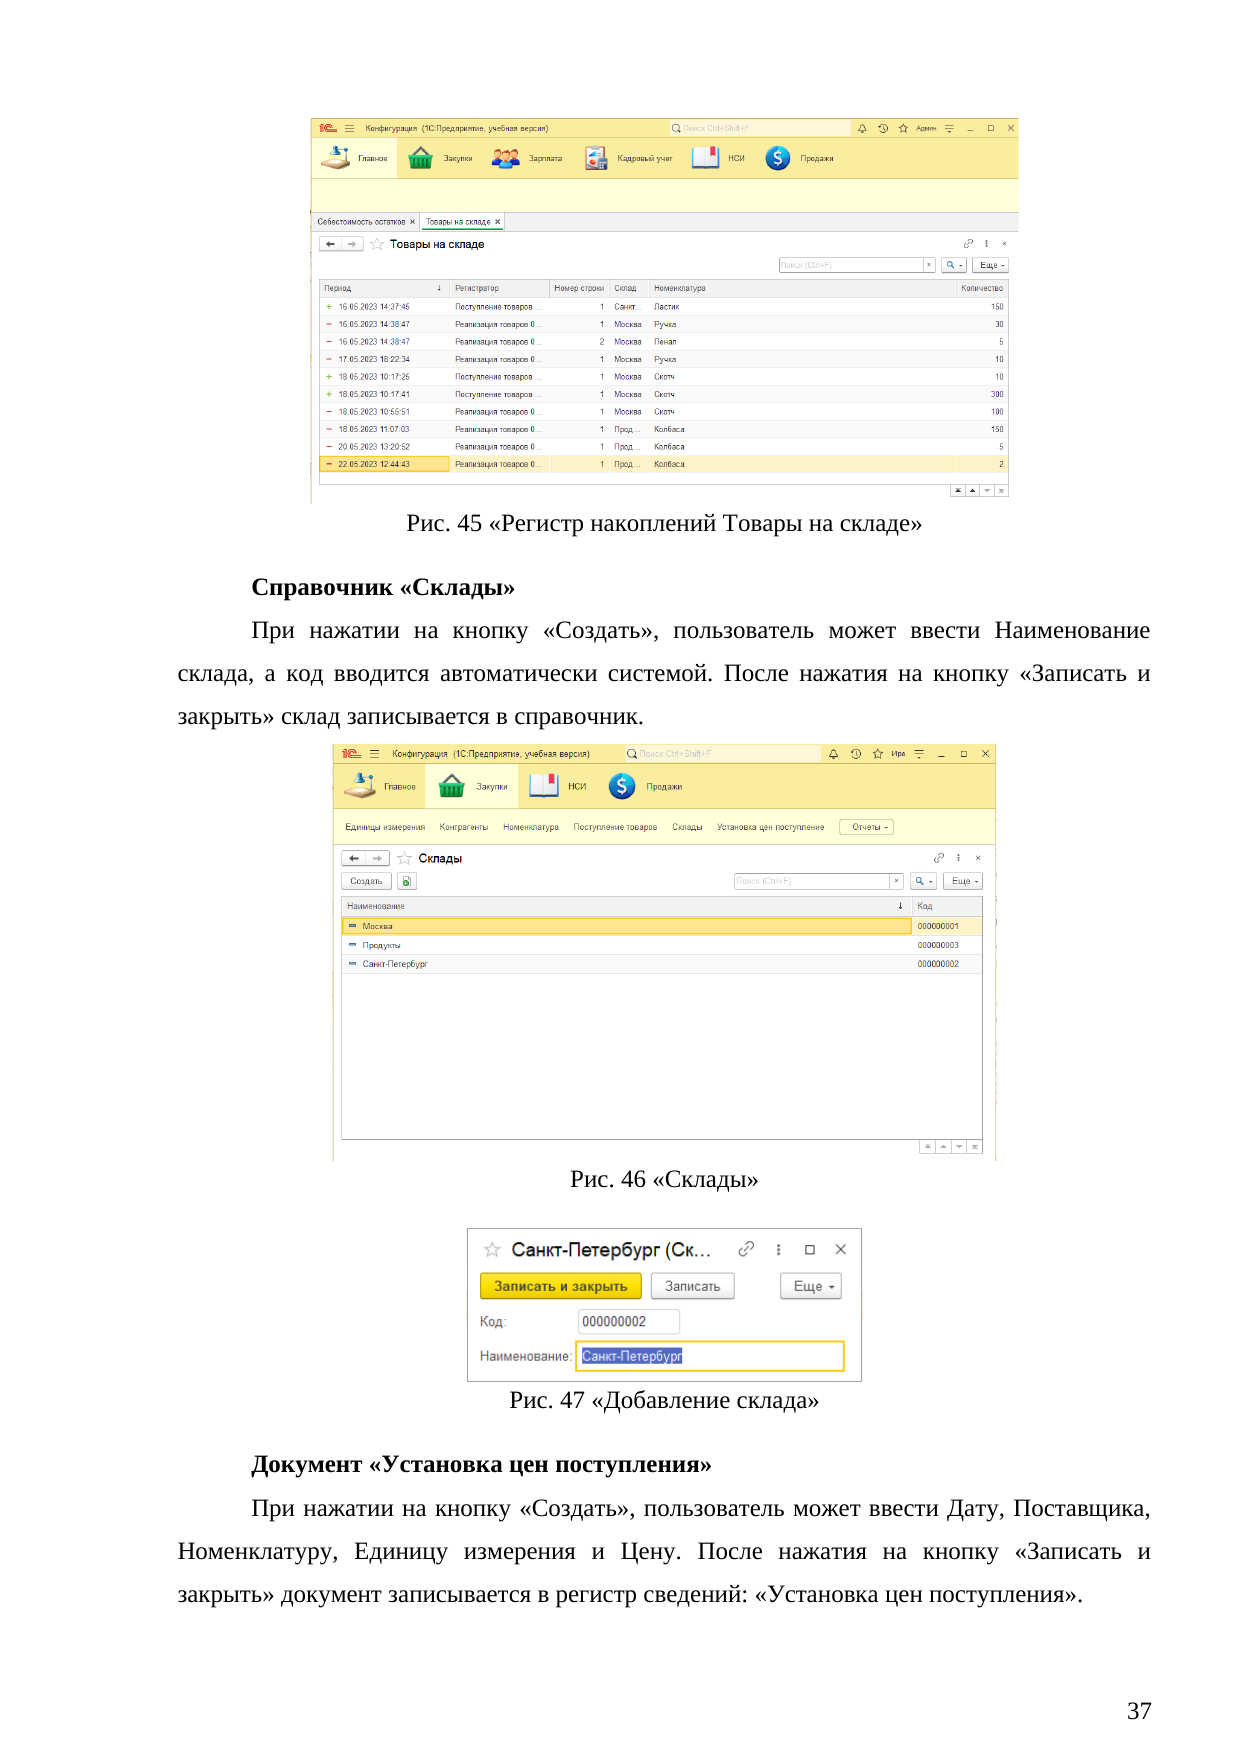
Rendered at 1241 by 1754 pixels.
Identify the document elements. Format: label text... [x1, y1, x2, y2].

text При нажатии на кнопку «Создать», пользователь может ввести Дату, Поставщика, Номенклатуру, Единицу измерения и Цену. После нажатия на кнопку «Записать и закрыть» документ записывается в регистр сведений: «Установка цен поступления». [177, 1493, 1152, 1608]
text При нажатии на кнопку «Создать», пользователь может ввести Наименование склада, а код вводится автоматически системой. После нажатия на кнопку «Записать и закрыть» склад записывается в справочник. [177, 615, 1152, 730]
text Рис. 46 «Склады» [177, 1164, 1152, 1193]
picture [310, 118, 1019, 504]
text Рис. 45 «Регистр накоплений Товары на складе» [177, 508, 1152, 537]
text Рис. 47 «Добавление склада» [177, 1386, 1152, 1414]
text Справочник «Склады» [177, 572, 1152, 601]
picture [332, 744, 997, 1161]
picture [466, 1228, 863, 1382]
text Документ «Установка цен поступления» [177, 1449, 1152, 1478]
